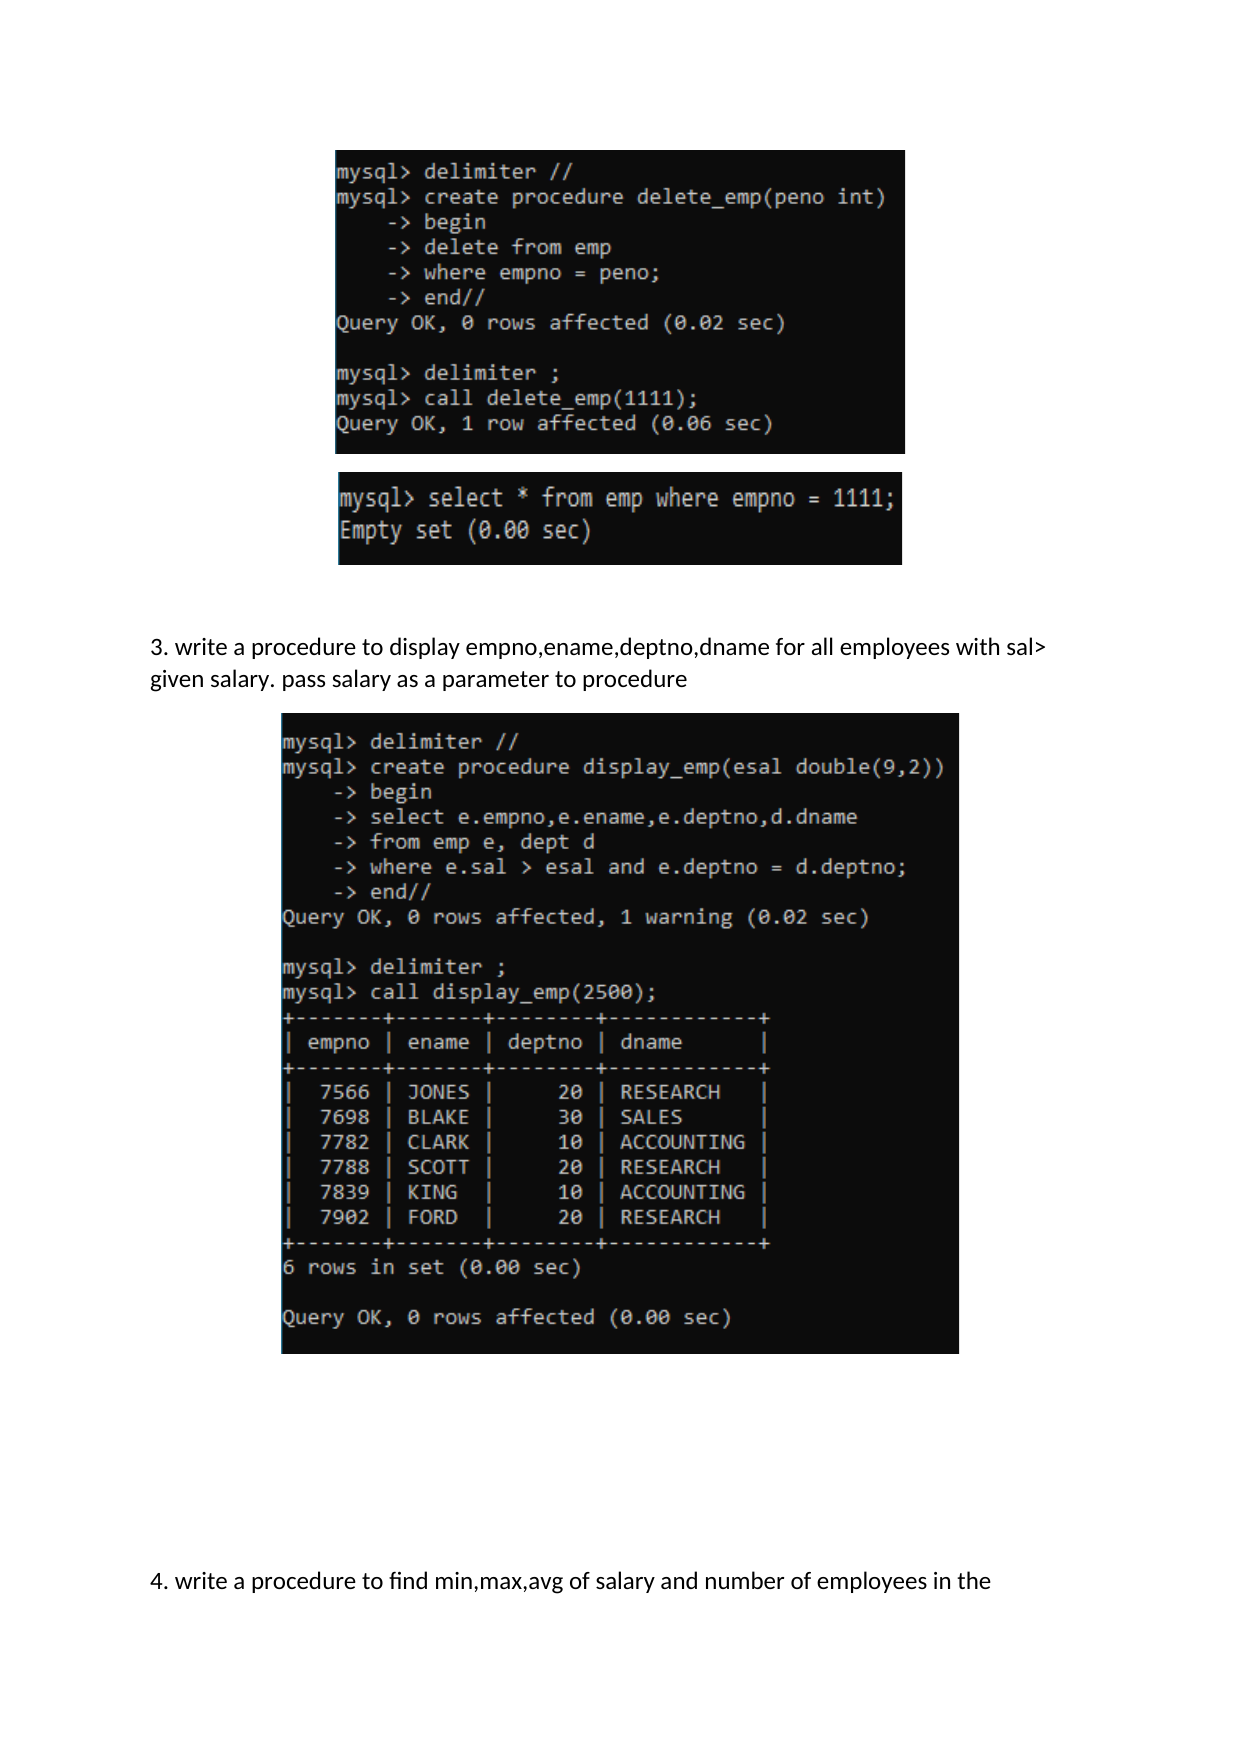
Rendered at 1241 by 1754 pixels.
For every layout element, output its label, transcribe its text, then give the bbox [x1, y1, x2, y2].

picture [338, 472, 903, 565]
picture [335, 150, 906, 454]
text 4. write a procedure to find min,max,avg of salary and number of employees in the [150, 1566, 1090, 1596]
picture [281, 713, 960, 1354]
text 3. write a procedure to display empno,ename,deptno,dname for all employees with sal> given salary. pass salary as a parameter to procedure [150, 631, 1090, 694]
